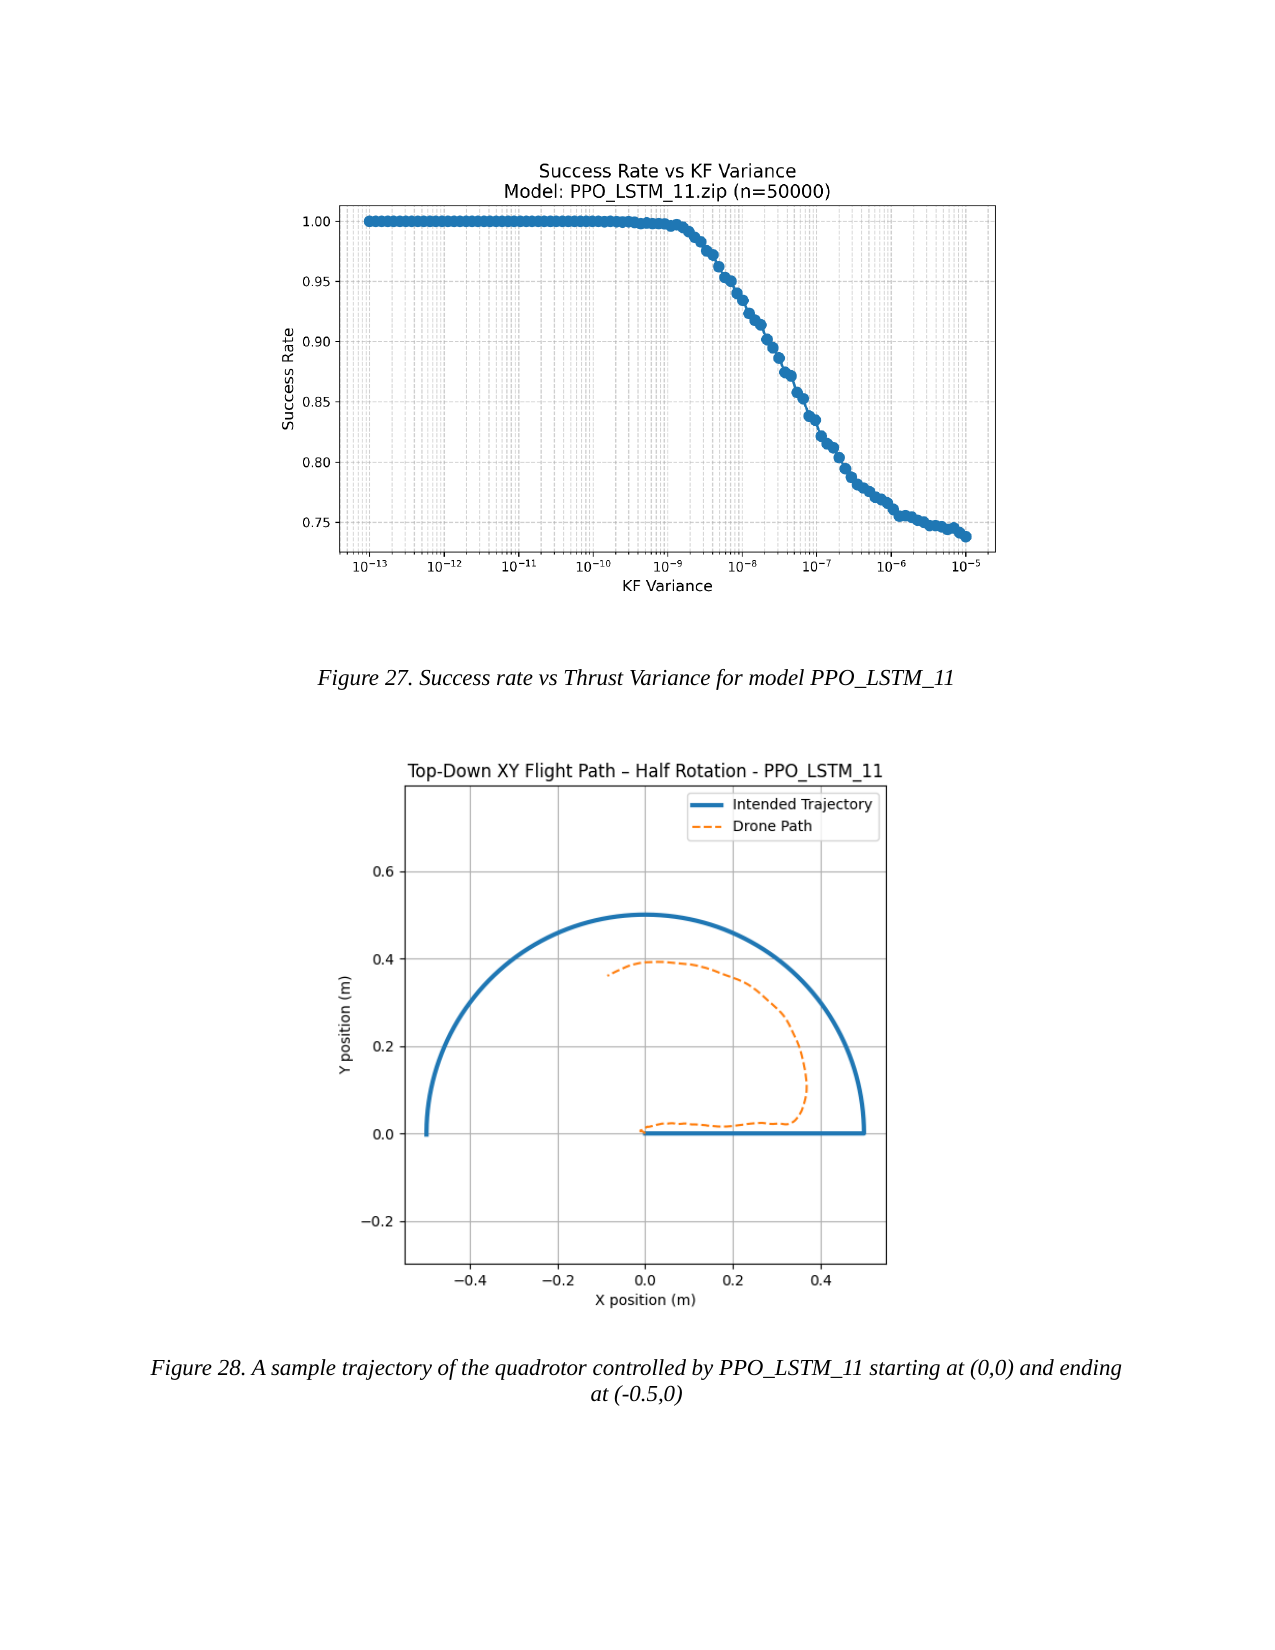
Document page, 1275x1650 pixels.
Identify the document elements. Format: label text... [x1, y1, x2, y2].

picture [327, 711, 948, 1332]
picture [266, 150, 1009, 614]
